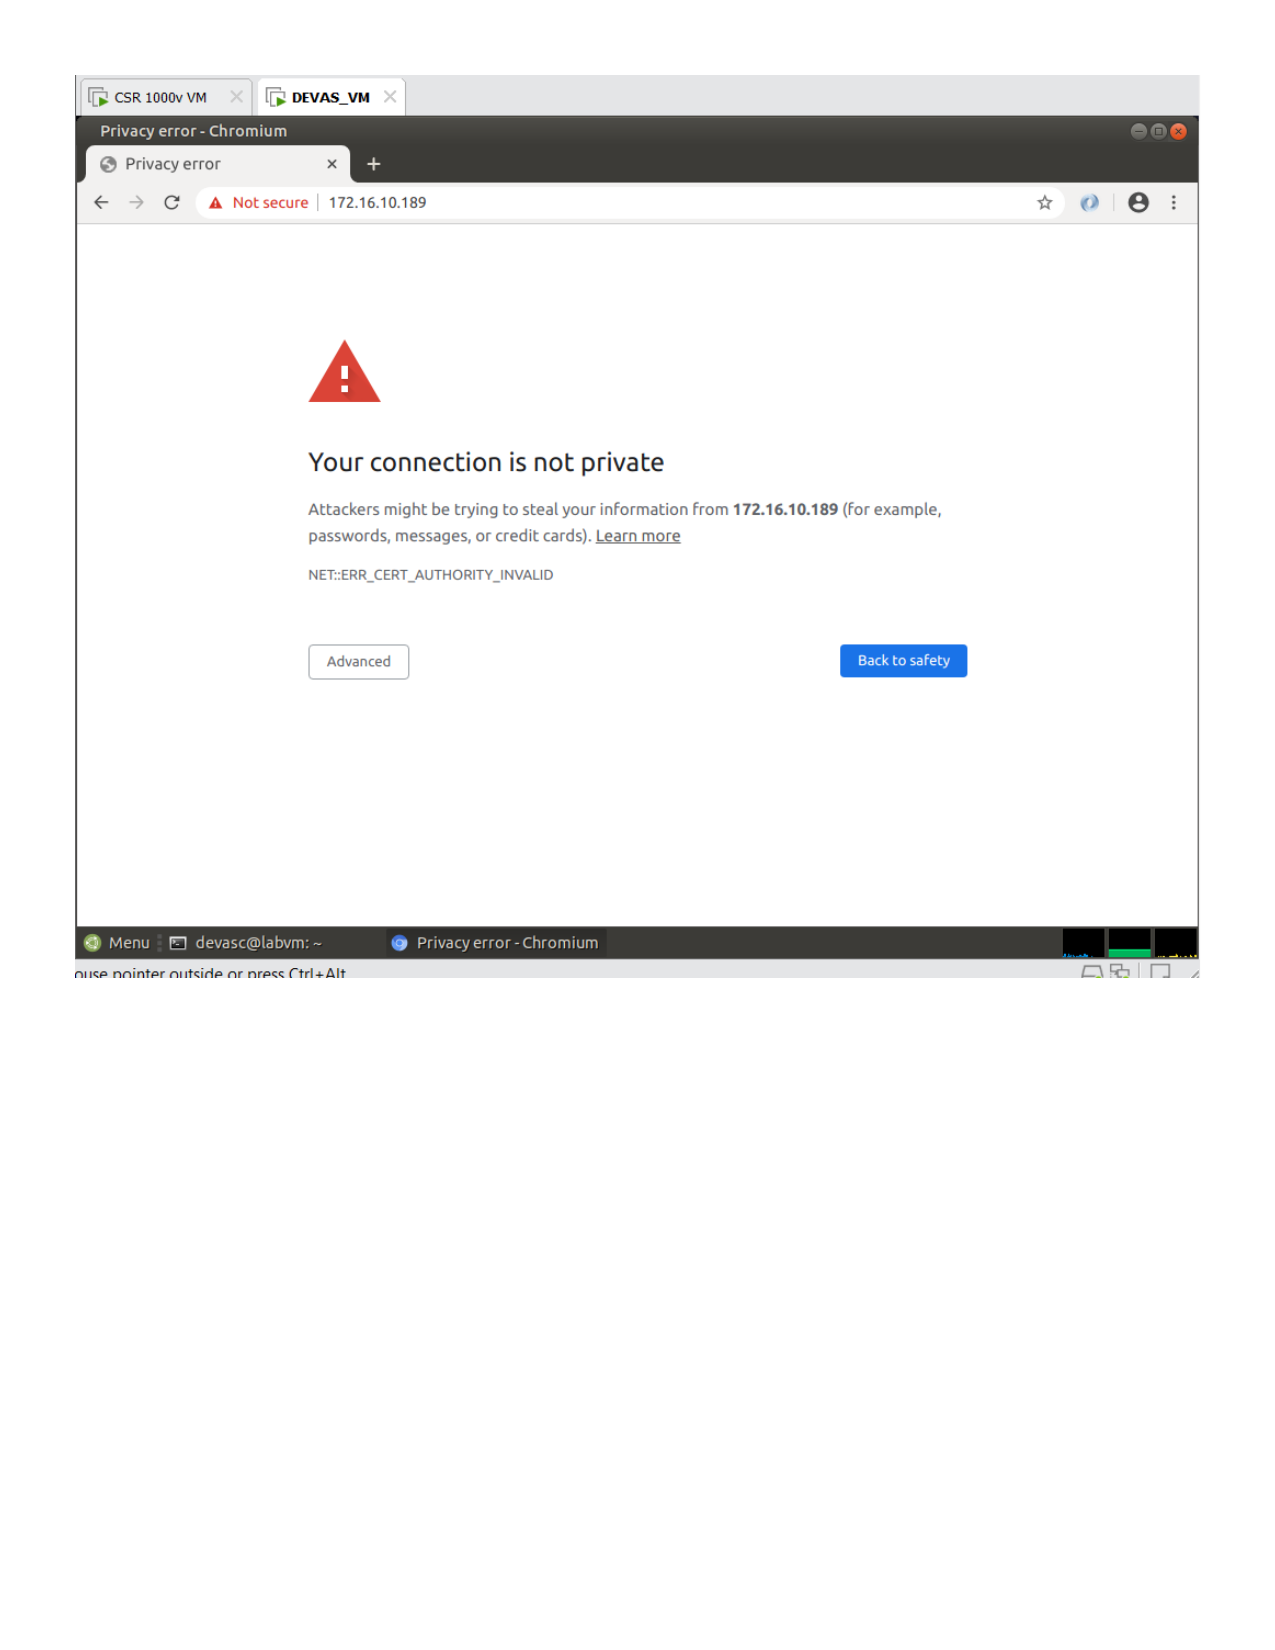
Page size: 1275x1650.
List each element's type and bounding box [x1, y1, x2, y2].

picture [75, 75, 1200, 978]
